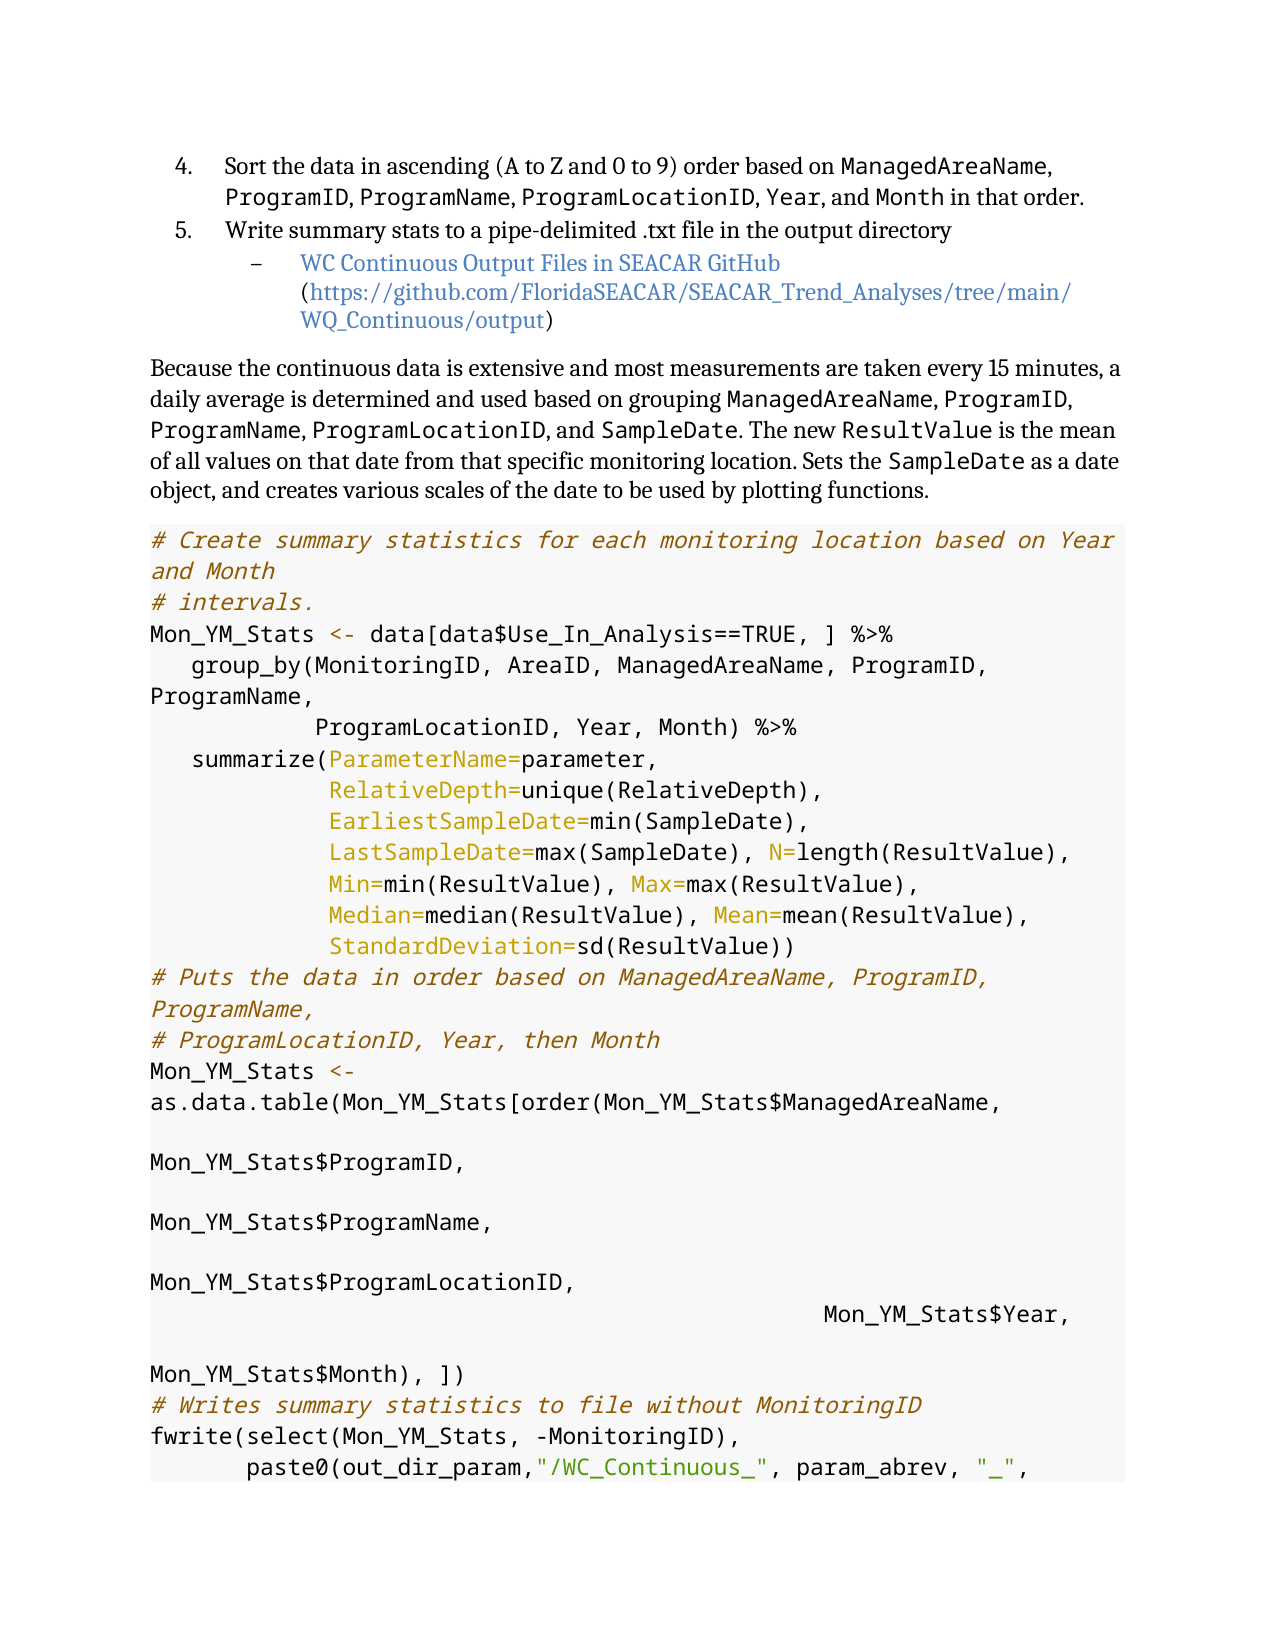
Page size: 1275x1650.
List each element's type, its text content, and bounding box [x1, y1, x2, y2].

list Sort the data in ascending (A to Z and 0 to 9) order based on ManagedAreaName, ProgramID, ProgramName, ProgramLocationID, Year, and Month in that order. [175, 150, 1125, 212]
text Because the continuous data is extensive and most measurements are taken every 15 minutes, a daily average is determined and used based on grouping ManagedAreaName, ProgramID, ProgramName, ProgramLocationID, and SampleDate. The new ResultValue is the mean of all values on that date from that specific monitoring location. Sets the SampleDate as a date object, and creates various scales of the date to be used by plotting functions. [150, 354, 1125, 505]
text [150, 524, 1125, 1482]
list Write summary stats to a pipe-delimited .txt file in the output directory [175, 216, 1125, 245]
list WC Continuous Output Files in SEACAR GitHub (https://github.com/FloridaSEACAR/SEACAR_Trend_Analyses/tree/main/WQ_Continuous/output) [250, 249, 1125, 335]
